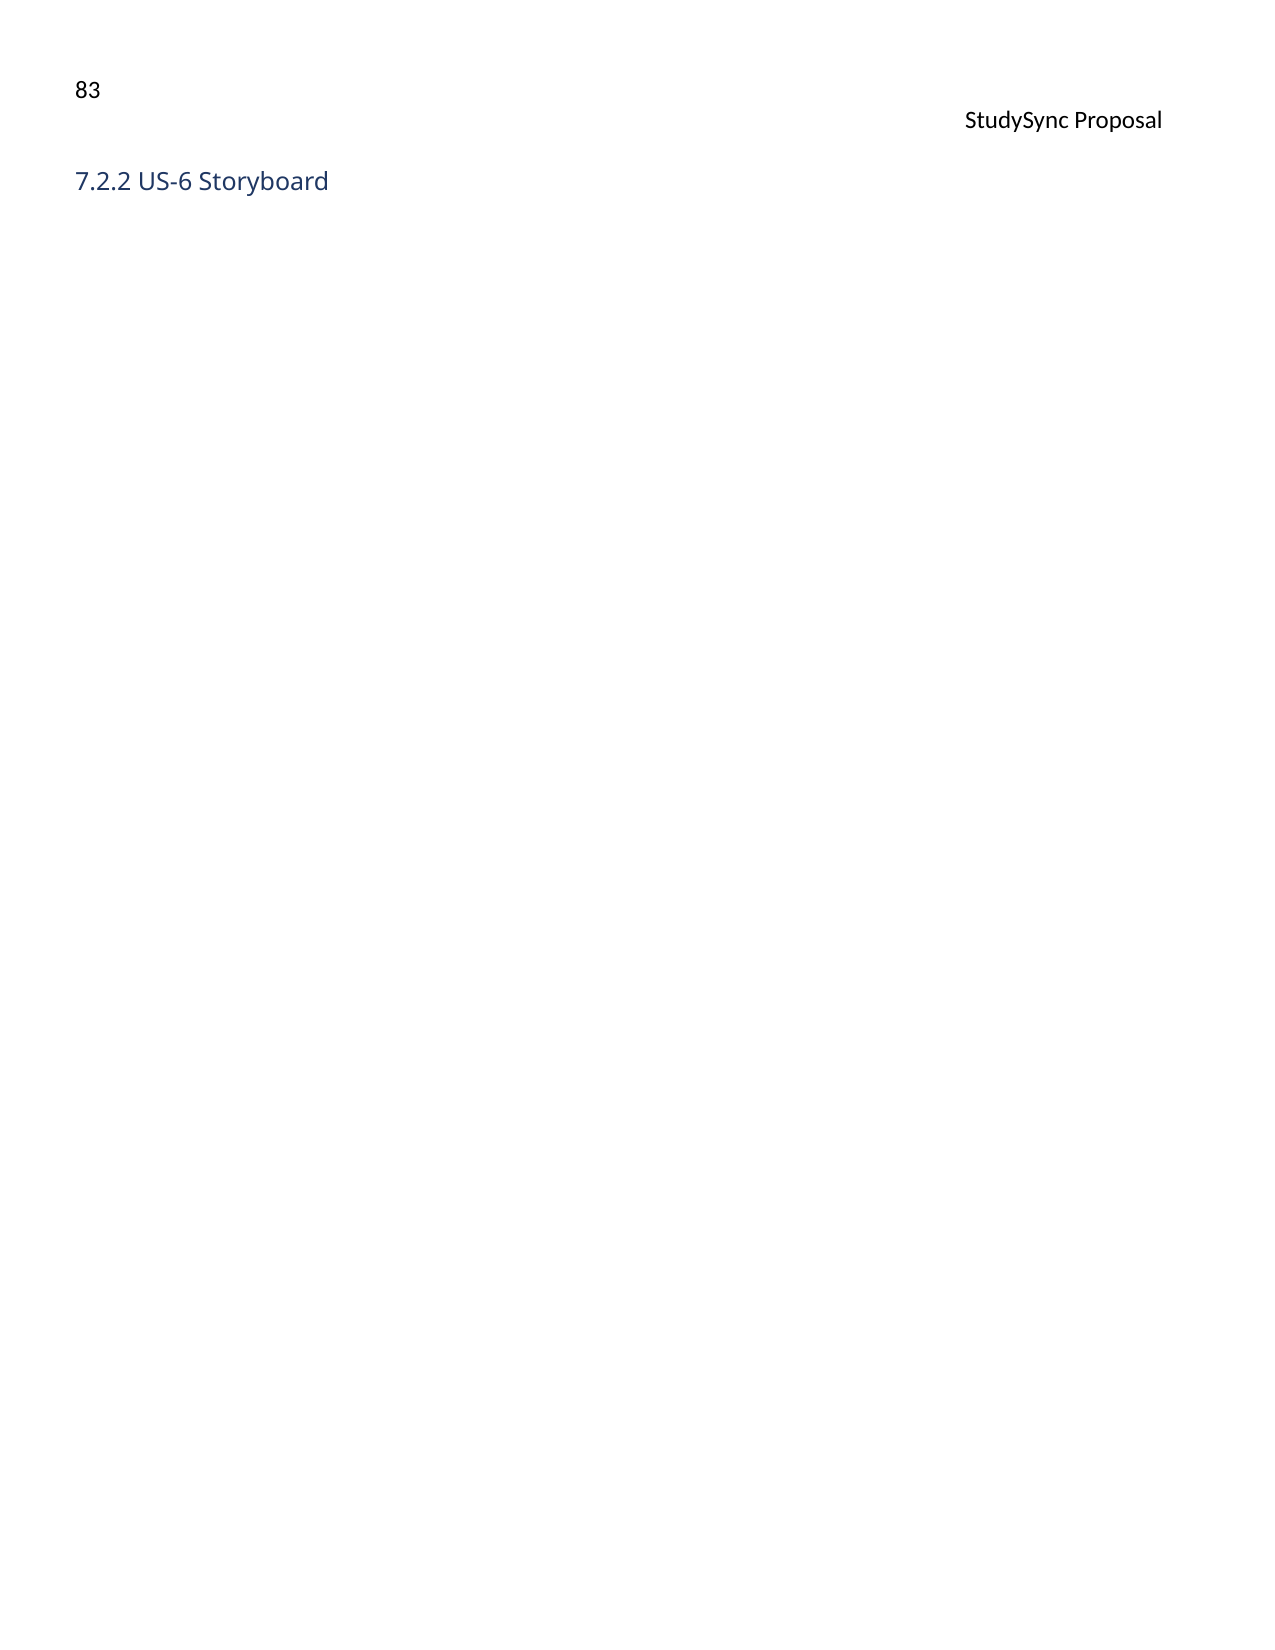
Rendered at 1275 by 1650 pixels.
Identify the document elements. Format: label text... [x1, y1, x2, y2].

subtitle 7.2.2 US-6 Storyboard [75, 163, 1200, 197]
